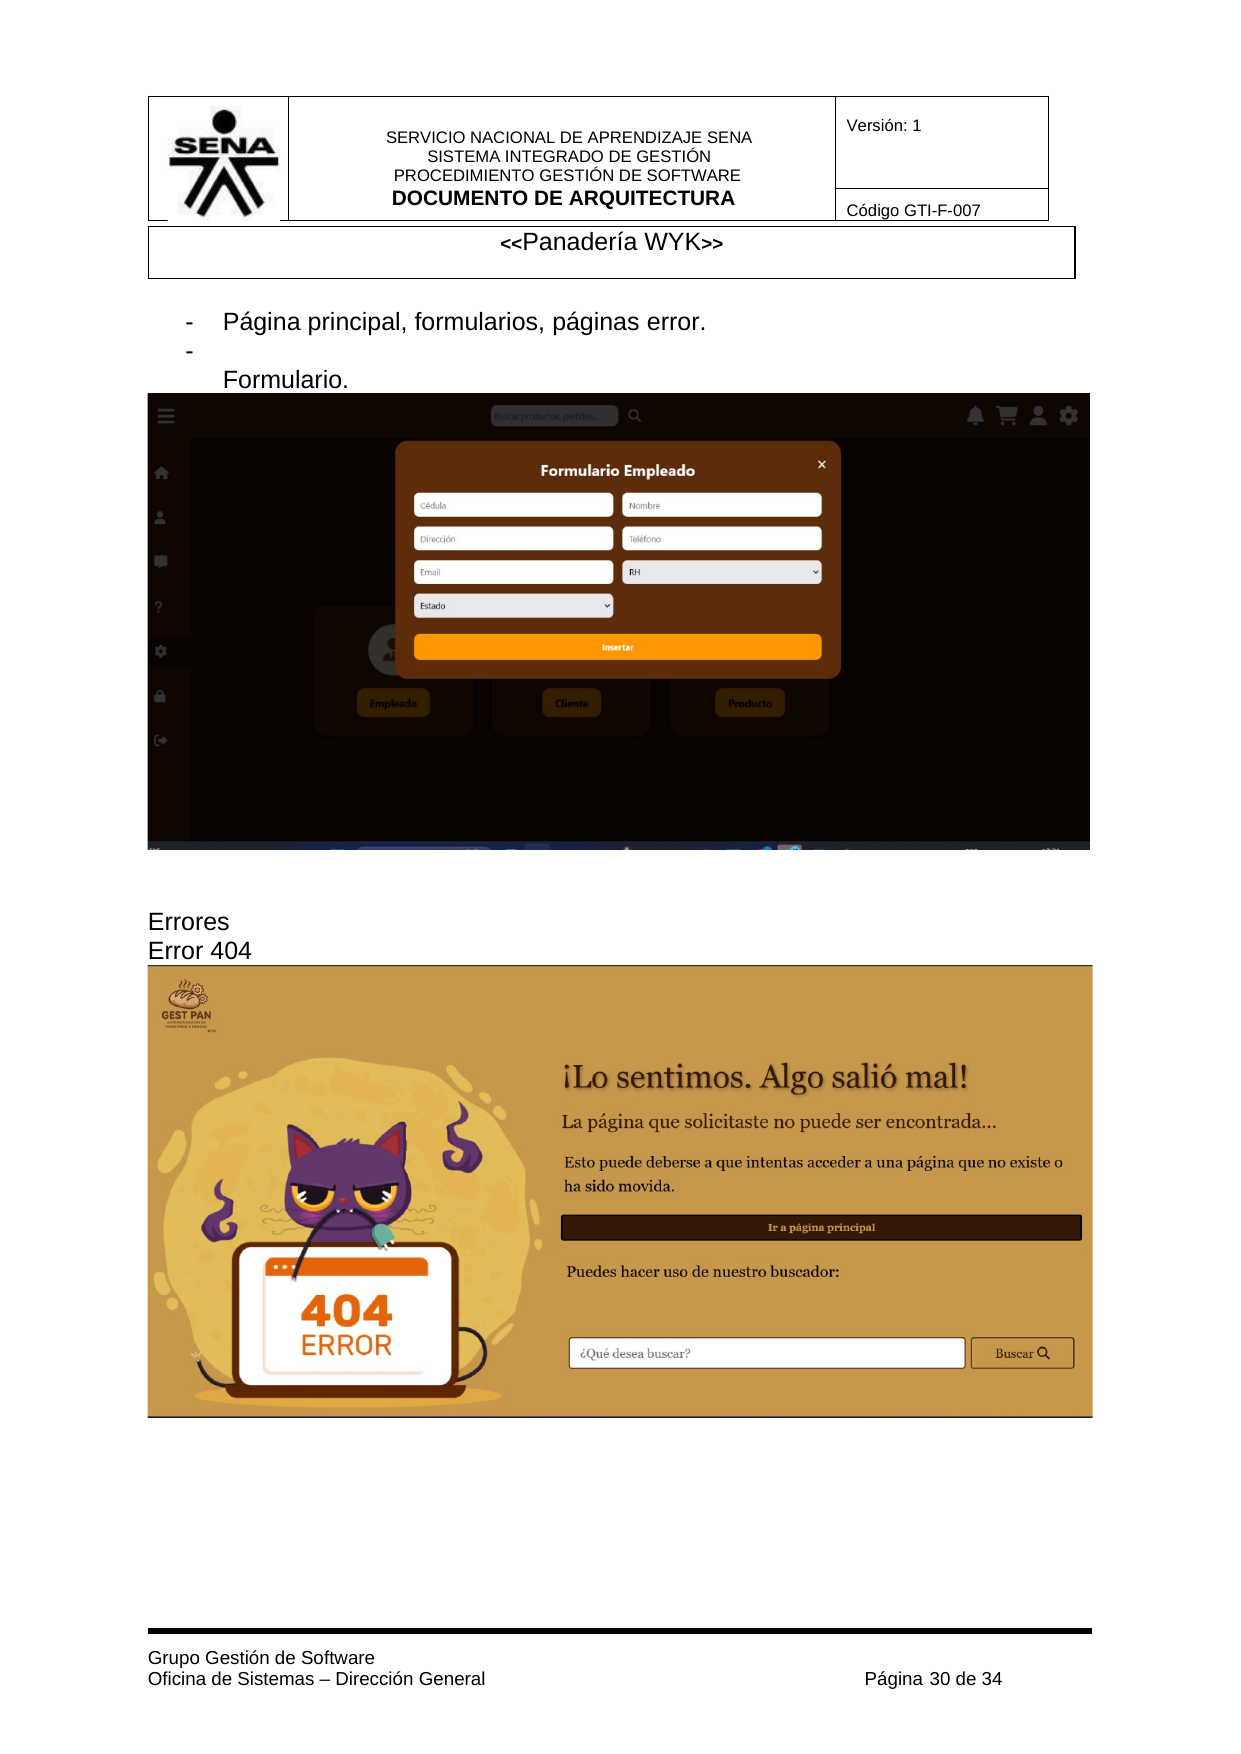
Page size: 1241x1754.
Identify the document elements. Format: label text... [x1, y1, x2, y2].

text Formulario. [223, 365, 1092, 394]
text Error 404 [148, 936, 1092, 965]
picture [167, 106, 281, 221]
picture [147, 965, 1093, 1418]
picture [147, 393, 1090, 850]
text Errores [148, 907, 1092, 936]
list Página principal, formularios, páginas error. [185, 307, 1092, 336]
